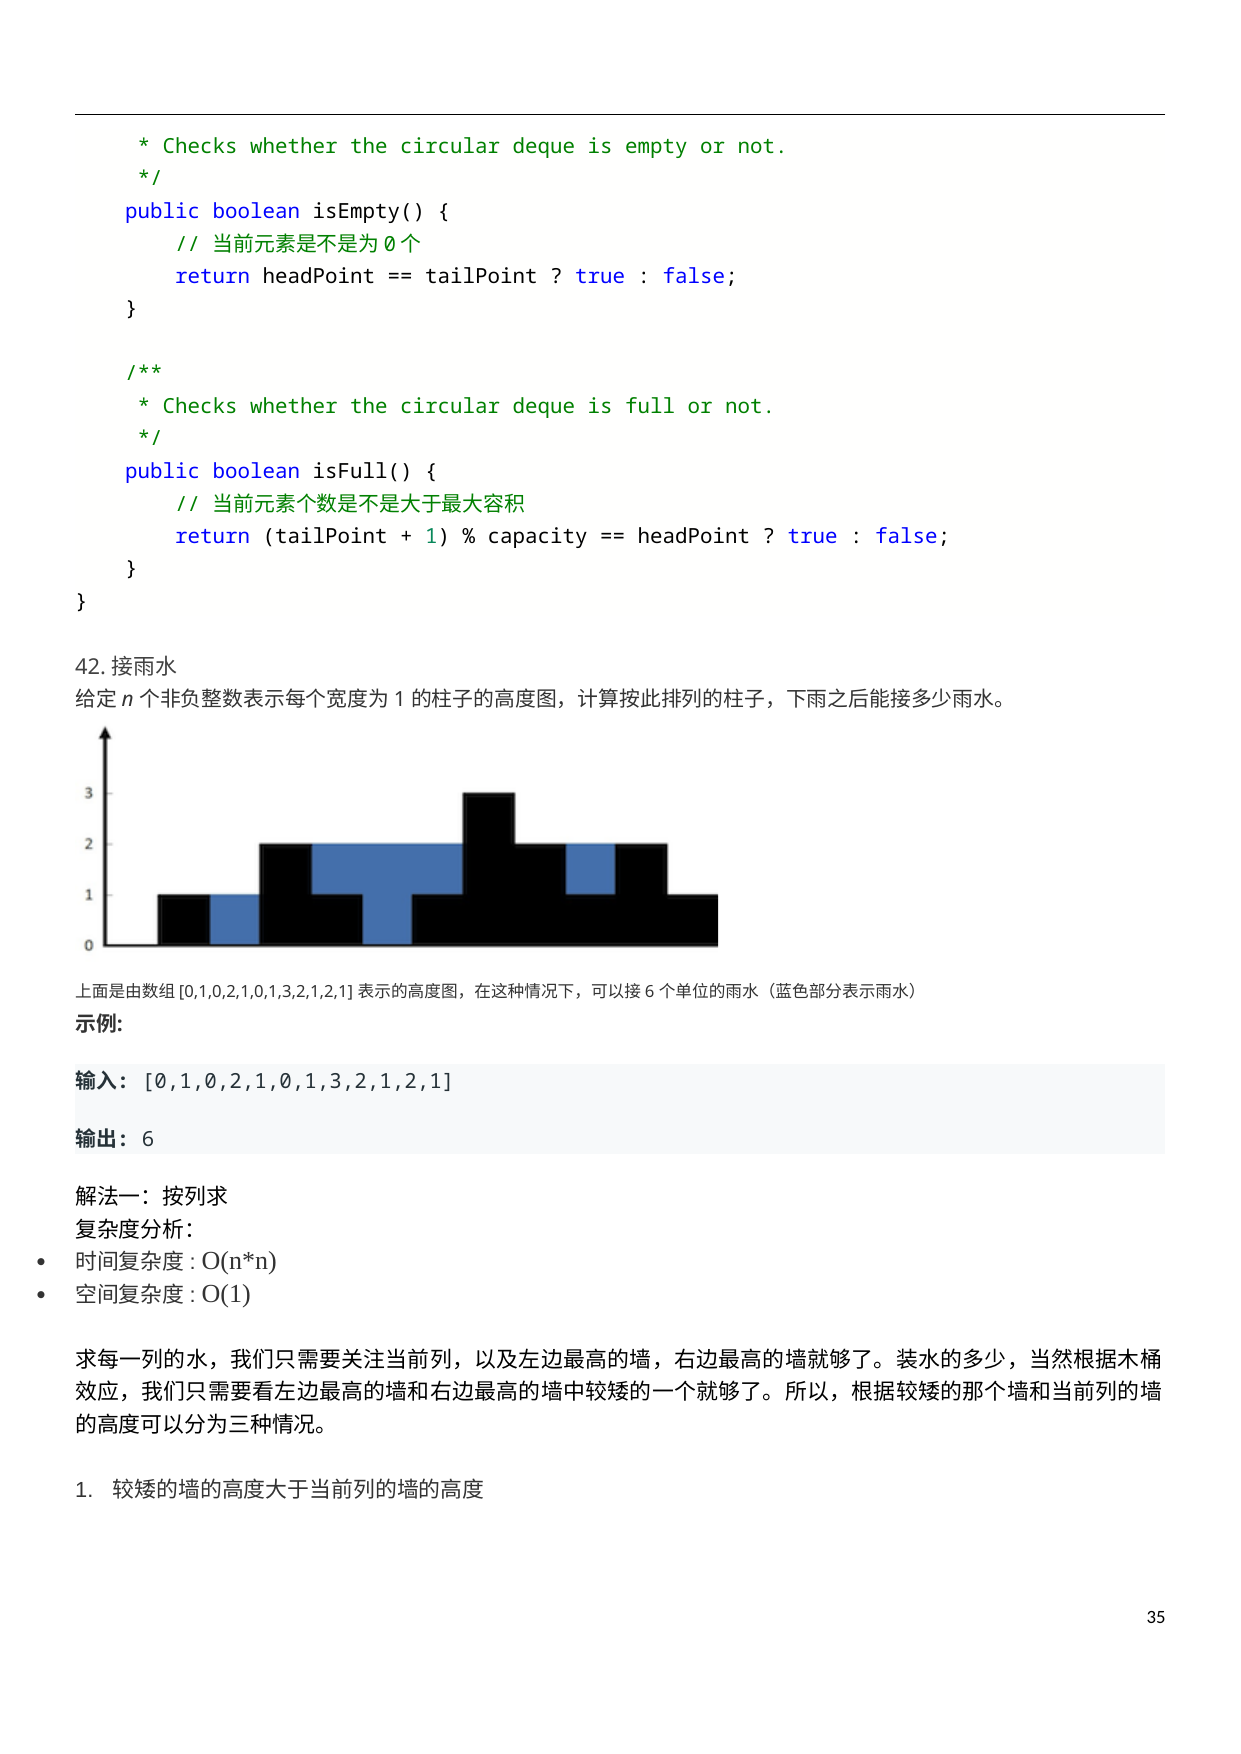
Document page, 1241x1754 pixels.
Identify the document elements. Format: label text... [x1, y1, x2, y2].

text */ [75, 161, 1165, 194]
text /** [75, 356, 1165, 389]
text return headPoint == tailPoint ? true : false; [75, 259, 1165, 291]
text 输入: [0,1,0,2,1,0,1,3,2,1,2,1] [75, 1064, 1165, 1096]
text 输出: 6 [75, 1121, 1165, 1154]
text 给定 n 个非负整数表示每个宽度为 1 的柱子的高度图，计算按此排列的柱子，下雨之后能接多少雨水。 [75, 681, 1165, 714]
text } [75, 551, 1165, 584]
text 求每一列的水，我们只需要关注当前列，以及左边最高的墙，右边最高的墙就够了。装水的多少，当然根据木桶效应，我们只需要看左边最高的墙和右边最高的墙中较矮的一个就够了。所以，根据较矮的那个墙和当前列的墙的高度可以分为三种情况。 [75, 1341, 1165, 1439]
text 上面是由数组 [0,1,0,2,1,0,1,3,2,1,2,1] 表示的高度图，在这种情况下，可以接 6 个单位的雨水（蓝色部分表示雨水） [75, 974, 1165, 1006]
picture [75, 713, 719, 965]
text // 当前元素是不是为0个 [75, 226, 1165, 259]
subtitle 42. 接雨水 [75, 649, 1165, 681]
text } [75, 291, 1165, 324]
list 较矮的墙的高度大于当前列的墙的高度 [75, 1471, 1165, 1504]
list 时间复杂度 : O(n*n) [37, 1244, 1165, 1276]
text 解法一：按列求 [75, 1179, 1165, 1211]
text * Checks whether the circular deque is full or not. [75, 389, 1165, 421]
text public boolean isFull() { [75, 454, 1165, 486]
text 示例: [75, 1006, 1165, 1039]
list 空间复杂度 : O(1) [37, 1276, 1165, 1309]
text // 当前元素个数是不是大于最大容积 [75, 486, 1165, 519]
text */ [75, 421, 1165, 454]
text * Checks whether the circular deque is empty or not. [75, 129, 1165, 161]
text } [75, 584, 1165, 616]
text public boolean isEmpty() { [75, 194, 1165, 226]
text 复杂度分析： [75, 1211, 1165, 1244]
text return (tailPoint + 1) % capacity == headPoint ? true : false; [75, 519, 1165, 551]
